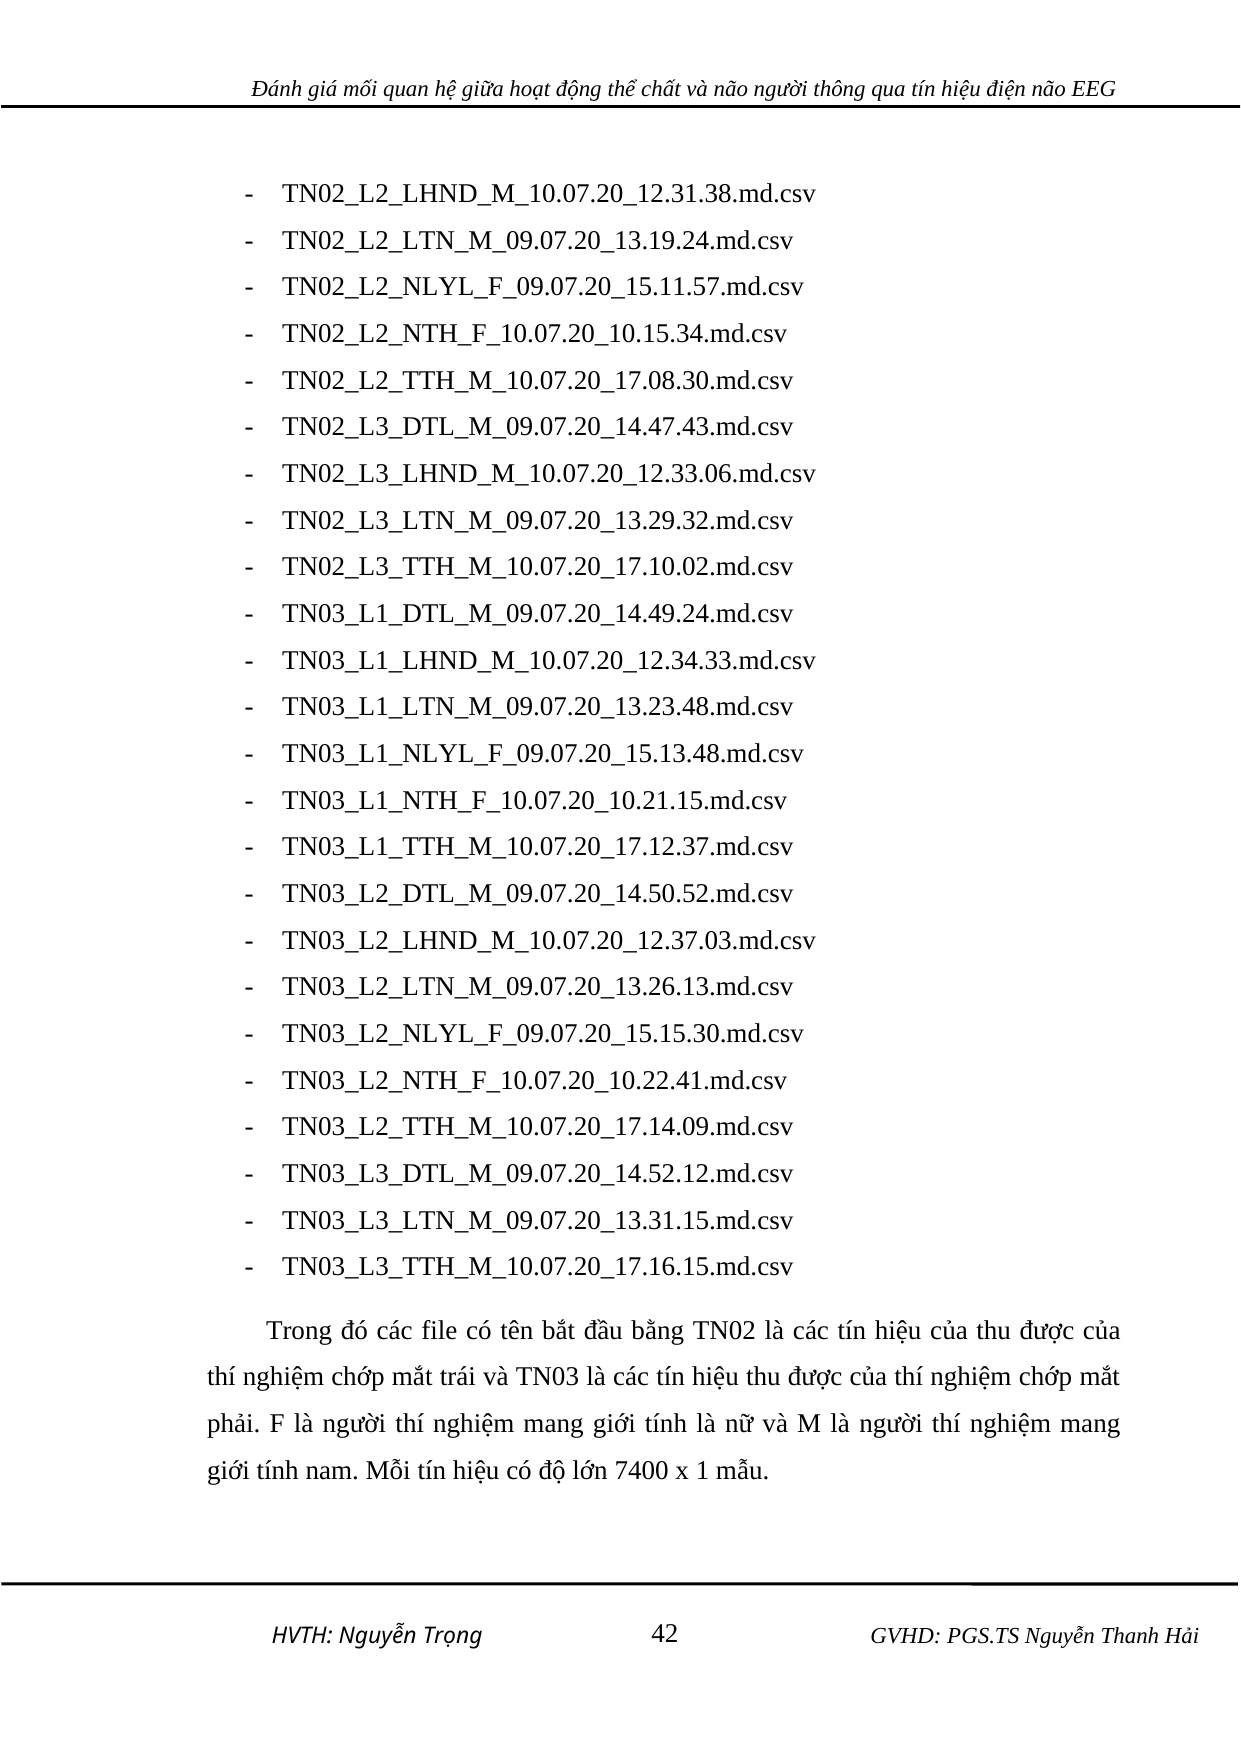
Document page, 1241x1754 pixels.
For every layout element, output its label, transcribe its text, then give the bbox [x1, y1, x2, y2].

list TN03_L3_TTH_M_10.07.20_17.16.15.md.csv [244, 1251, 1122, 1282]
list TN02_L3_LTN_M_09.07.20_13.29.32.md.csv [244, 504, 1122, 535]
list TN02_L2_NLYL_F_09.07.20_15.11.57.md.csv [244, 271, 1122, 302]
list TN02_L2_TTH_M_10.07.20_17.08.30.md.csv [244, 364, 1122, 395]
list TN03_L1_LTN_M_09.07.20_13.23.48.md.csv [244, 691, 1122, 722]
list TN03_L2_LTN_M_09.07.20_13.26.13.md.csv [244, 971, 1122, 1002]
list TN02_L3_TTH_M_10.07.20_17.10.02.md.csv [244, 551, 1122, 582]
list TN03_L2_TTH_M_10.07.20_17.14.09.md.csv [244, 1111, 1122, 1142]
list TN03_L2_DTL_M_09.07.20_14.50.52.md.csv [244, 877, 1122, 908]
text Trong đó các file có tên bắt đầu bằng TN02 là các tín hiệu của thu được của thí nghiệm chớp mắt trái và TN03 là các tín hiệu thu được của thí nghiệm chớp mắt phải. F là người thí nghiệm mang giới tính là nữ và M là người thí nghiệm mang giới tính nam. Mỗi tín hiệu có độ lớn 7400 x 1 mẫu. [207, 1314, 1122, 1485]
list TN02_L2_NTH_F_10.07.20_10.15.34.md.csv [244, 317, 1122, 348]
list TN03_L2_NTH_F_10.07.20_10.22.41.md.csv [244, 1064, 1122, 1095]
list TN03_L3_DTL_M_09.07.20_14.52.12.md.csv [244, 1157, 1122, 1188]
list TN03_L1_LHND_M_10.07.20_12.34.33.md.csv [244, 644, 1122, 675]
list TN03_L1_TTH_M_10.07.20_17.12.37.md.csv [244, 831, 1122, 862]
list TN02_L2_LHND_M_10.07.20_12.31.38.md.csv [244, 177, 1122, 208]
list TN03_L2_NLYL_F_09.07.20_15.15.30.md.csv [244, 1017, 1122, 1048]
list TN02_L2_LTN_M_09.07.20_13.19.24.md.csv [244, 224, 1122, 255]
list TN03_L1_NTH_F_10.07.20_10.21.15.md.csv [244, 784, 1122, 815]
list TN02_L3_LHND_M_10.07.20_12.33.06.md.csv [244, 457, 1122, 488]
list TN03_L1_NLYL_F_09.07.20_15.13.48.md.csv [244, 737, 1122, 768]
list TN02_L3_DTL_M_09.07.20_14.47.43.md.csv [244, 411, 1122, 442]
list TN03_L1_DTL_M_09.07.20_14.49.24.md.csv [244, 597, 1122, 628]
list TN03_L3_LTN_M_09.07.20_13.31.15.md.csv [244, 1204, 1122, 1235]
list TN03_L2_LHND_M_10.07.20_12.37.03.md.csv [244, 924, 1122, 955]
